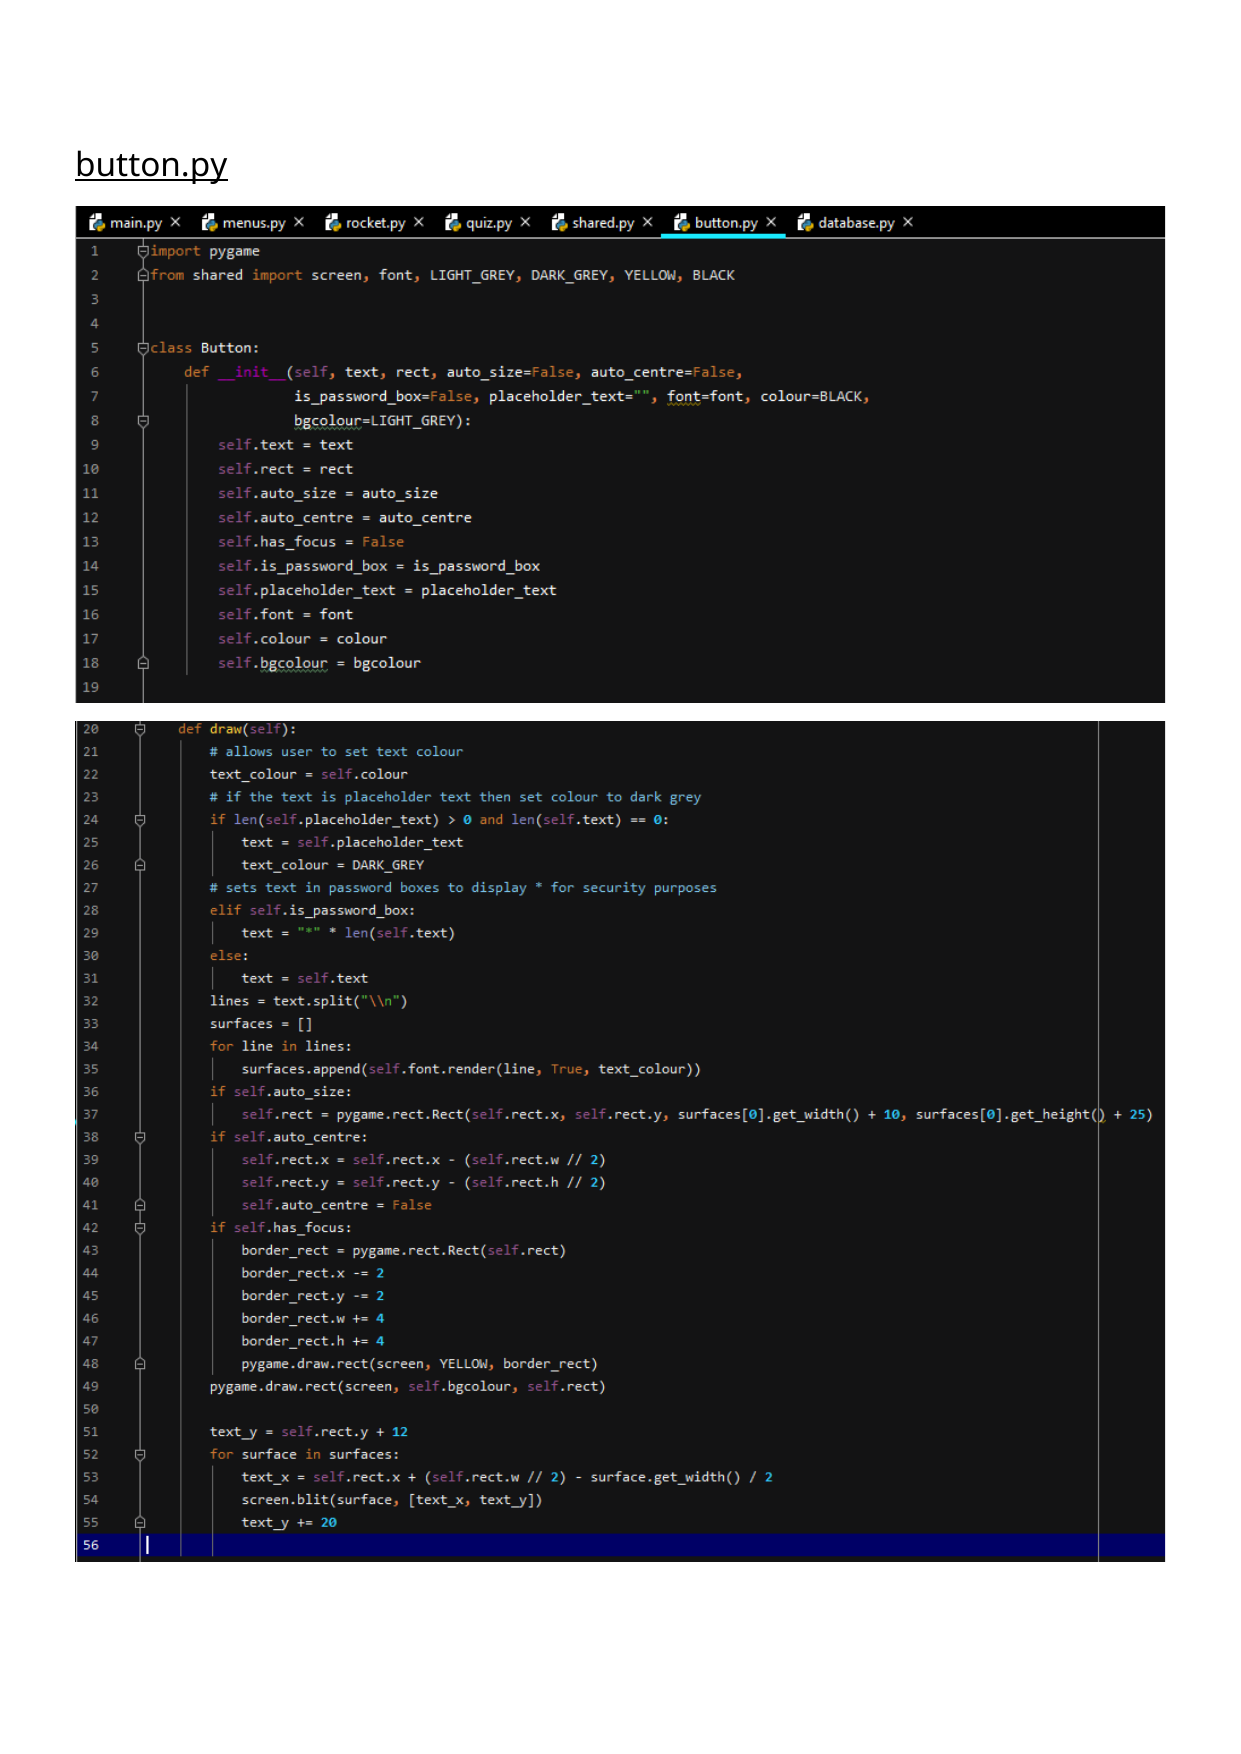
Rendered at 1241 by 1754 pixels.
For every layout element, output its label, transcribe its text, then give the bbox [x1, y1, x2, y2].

picture [75, 206, 1166, 703]
picture [75, 721, 1166, 1562]
text button.py [75, 141, 1165, 186]
